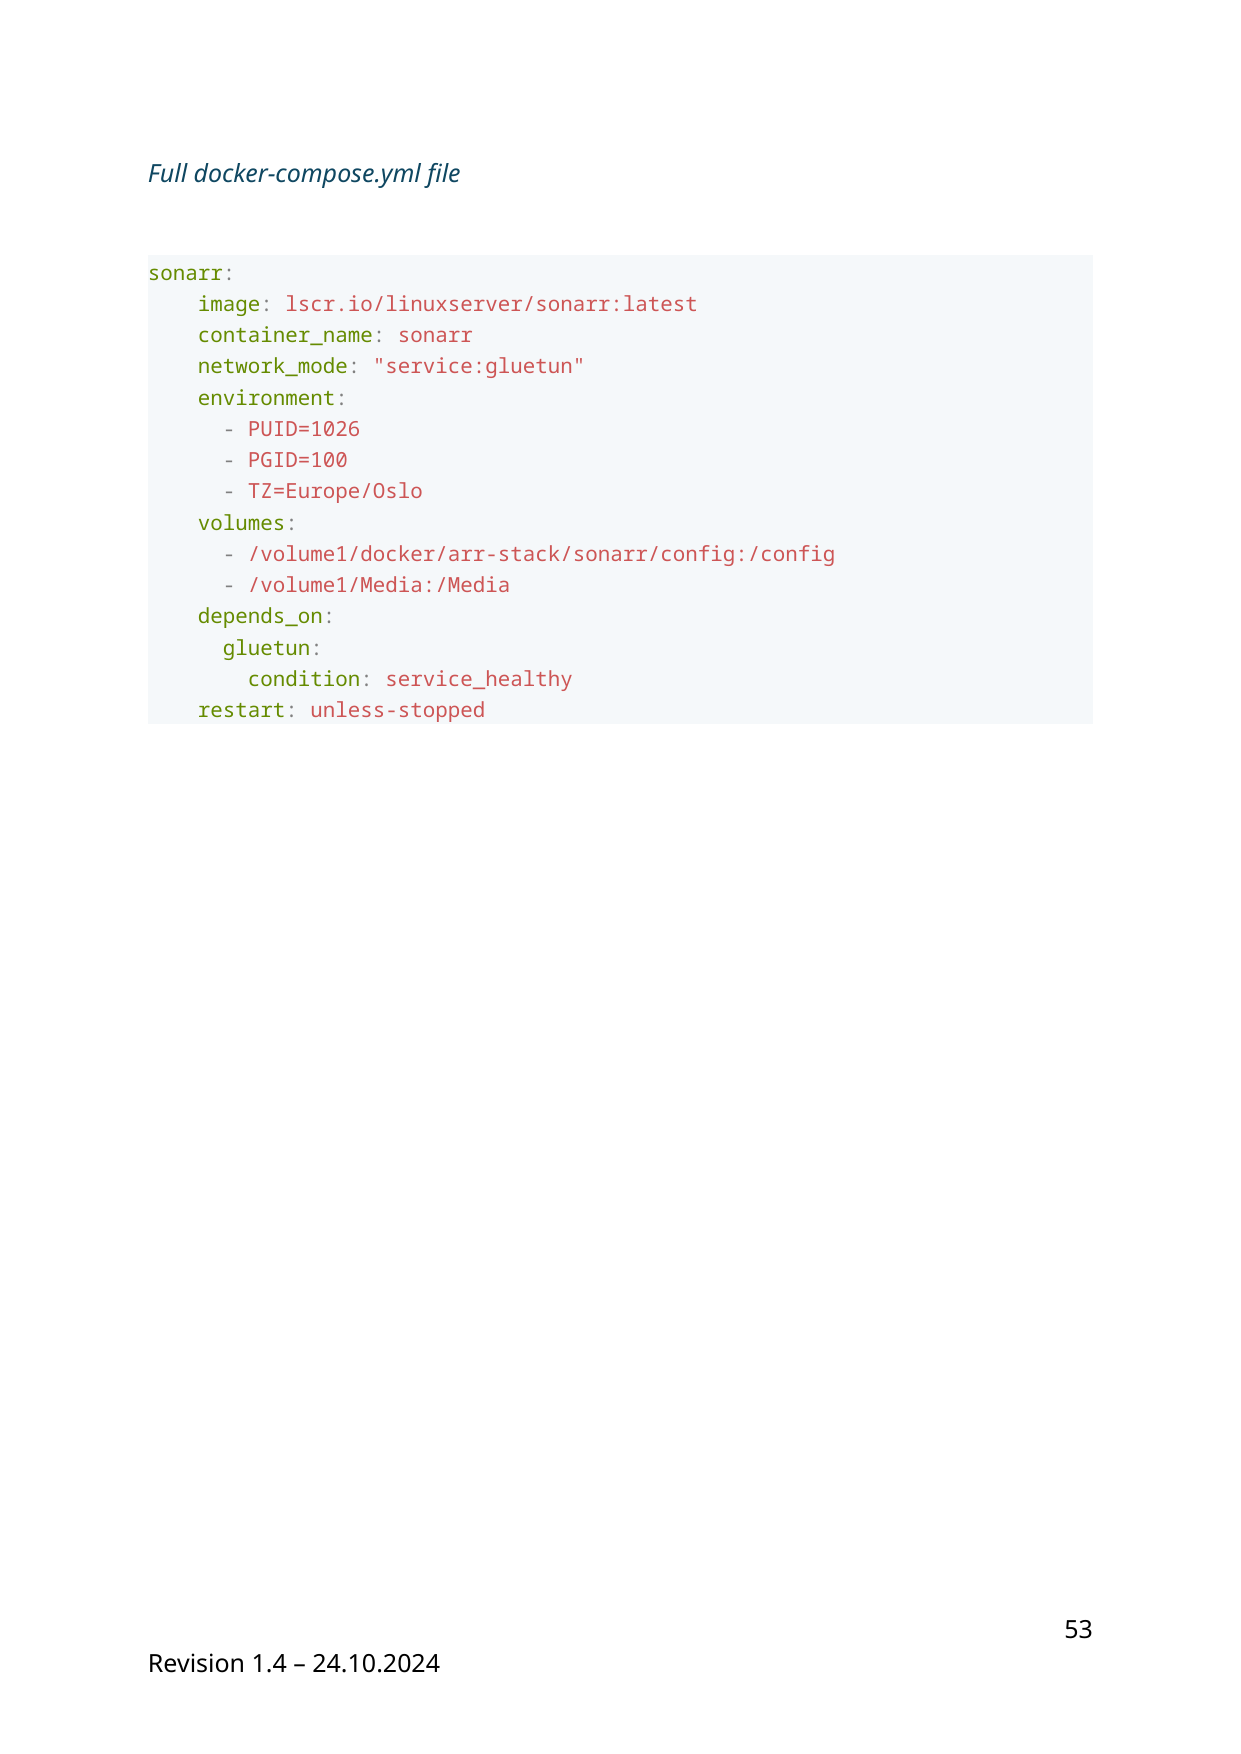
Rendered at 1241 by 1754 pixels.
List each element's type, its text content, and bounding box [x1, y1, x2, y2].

text restart: unless-stopped [148, 693, 1093, 724]
text network_mode: "service:gluetun" [148, 349, 1093, 380]
text - PGID=100 [148, 443, 1093, 474]
text - /volume1/docker/arr-stack/sonarr/config:/config [148, 536, 1093, 568]
text - TZ=Europe/Oslo [148, 474, 1093, 505]
text gluetun: [148, 630, 1093, 661]
text volumes: [148, 505, 1093, 536]
text container_name: sonarr [148, 318, 1093, 349]
text condition: service_healthy [148, 661, 1093, 693]
text sonarr: [148, 255, 1093, 286]
text - /volume1/Media:/Media [148, 568, 1093, 599]
text depends_on: [148, 599, 1093, 630]
text environment: [148, 380, 1093, 411]
subtitle Full docker-compose.yml file [148, 156, 1093, 190]
text image: lscr.io/linuxserver/sonarr:latest [148, 286, 1093, 318]
text - PUID=1026 [148, 411, 1093, 443]
